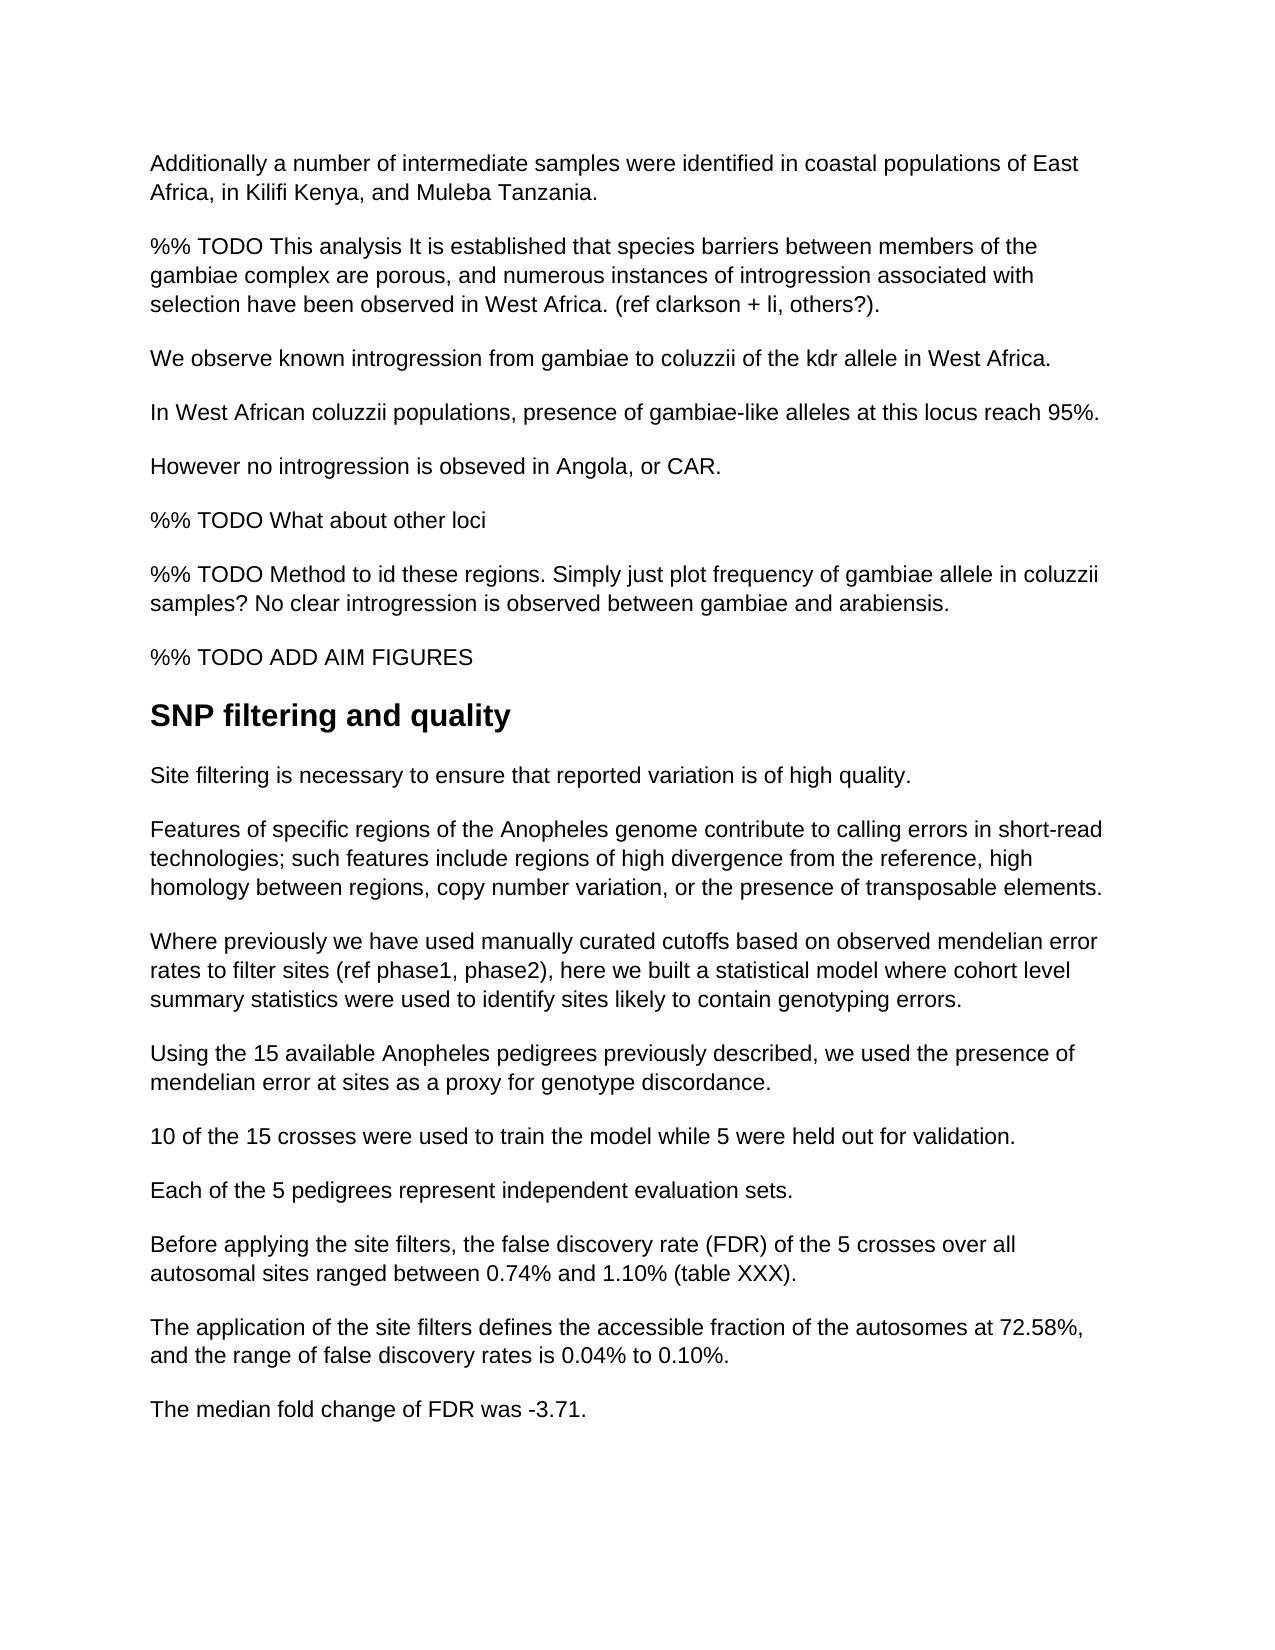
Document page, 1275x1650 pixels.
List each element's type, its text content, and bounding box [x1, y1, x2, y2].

text Each of the 5 pedigrees represent independent evaluation sets. [150, 1177, 1125, 1203]
text %% TODO ADD AIM FIGURES [150, 643, 1125, 670]
text 10 of the 15 crosses were used to train the model while 5 were held out for validation. [150, 1123, 1125, 1149]
text The median fold change of FDR was -3.71. [150, 1396, 1125, 1423]
text %% TODO This analysis It is established that species barriers between members of the gambiae complex are porous, and numerous instances of introgression associated with selection have been observed in West Africa. (ref clarkson + li, others?). [150, 233, 1125, 317]
text The application of the site filters defines the accessible fraction of the autosomes at 72.58%, and the range of false discovery rates is 0.04% to 0.10%. [150, 1313, 1125, 1369]
text Additionally a number of intermediate samples were identified in coastal populations of East Africa, in Kilifi Kenya, and Muleba Tanzania. [150, 150, 1125, 205]
text In West African coluzzii populations, presence of gambiae-like alleles at this locus reach 95%. [150, 399, 1125, 425]
text Site filtering is necessary to ensure that reported variation is of high quality. [150, 762, 1125, 788]
text Where previously we have used manually curated cutoffs based on observed mendelian error rates to filter sites (ref phase1, phase2), here we built a statistical model where cohort level summary statistics were used to identify sites likely to contain genotyping errors. [150, 928, 1125, 1012]
text %% TODO What about other loci [150, 507, 1125, 533]
text However no introgression is obseved in Angola, or CAR. [150, 453, 1125, 479]
text Using the 15 available Anopheles pedigrees previously described, we used the presence of mendelian error at sites as a proxy for genotype discordance. [150, 1040, 1125, 1095]
subtitle SNP filtering and quality [150, 697, 1125, 733]
text We observe known introgression from gambiae to coluzzii of the kdr allele in West Africa. [150, 345, 1125, 371]
text Features of specific regions of the Anopheles genome contribute to calling errors in short-read technologies; such features include regions of high divergence from the reference, high homology between regions, copy number variation, or the presence of transposable elements. [150, 816, 1125, 900]
text %% TODO Method to id these regions. Simply just plot frequency of gambiae allele in coluzzii samples? No clear introgression is observed between gambiae and arabiensis. [150, 561, 1125, 616]
text Before applying the site filters, the false discovery rate (FDR) of the 5 crosses over all autosomal sites ranged between 0.74% and 1.10% (table XXX). [150, 1231, 1125, 1286]
